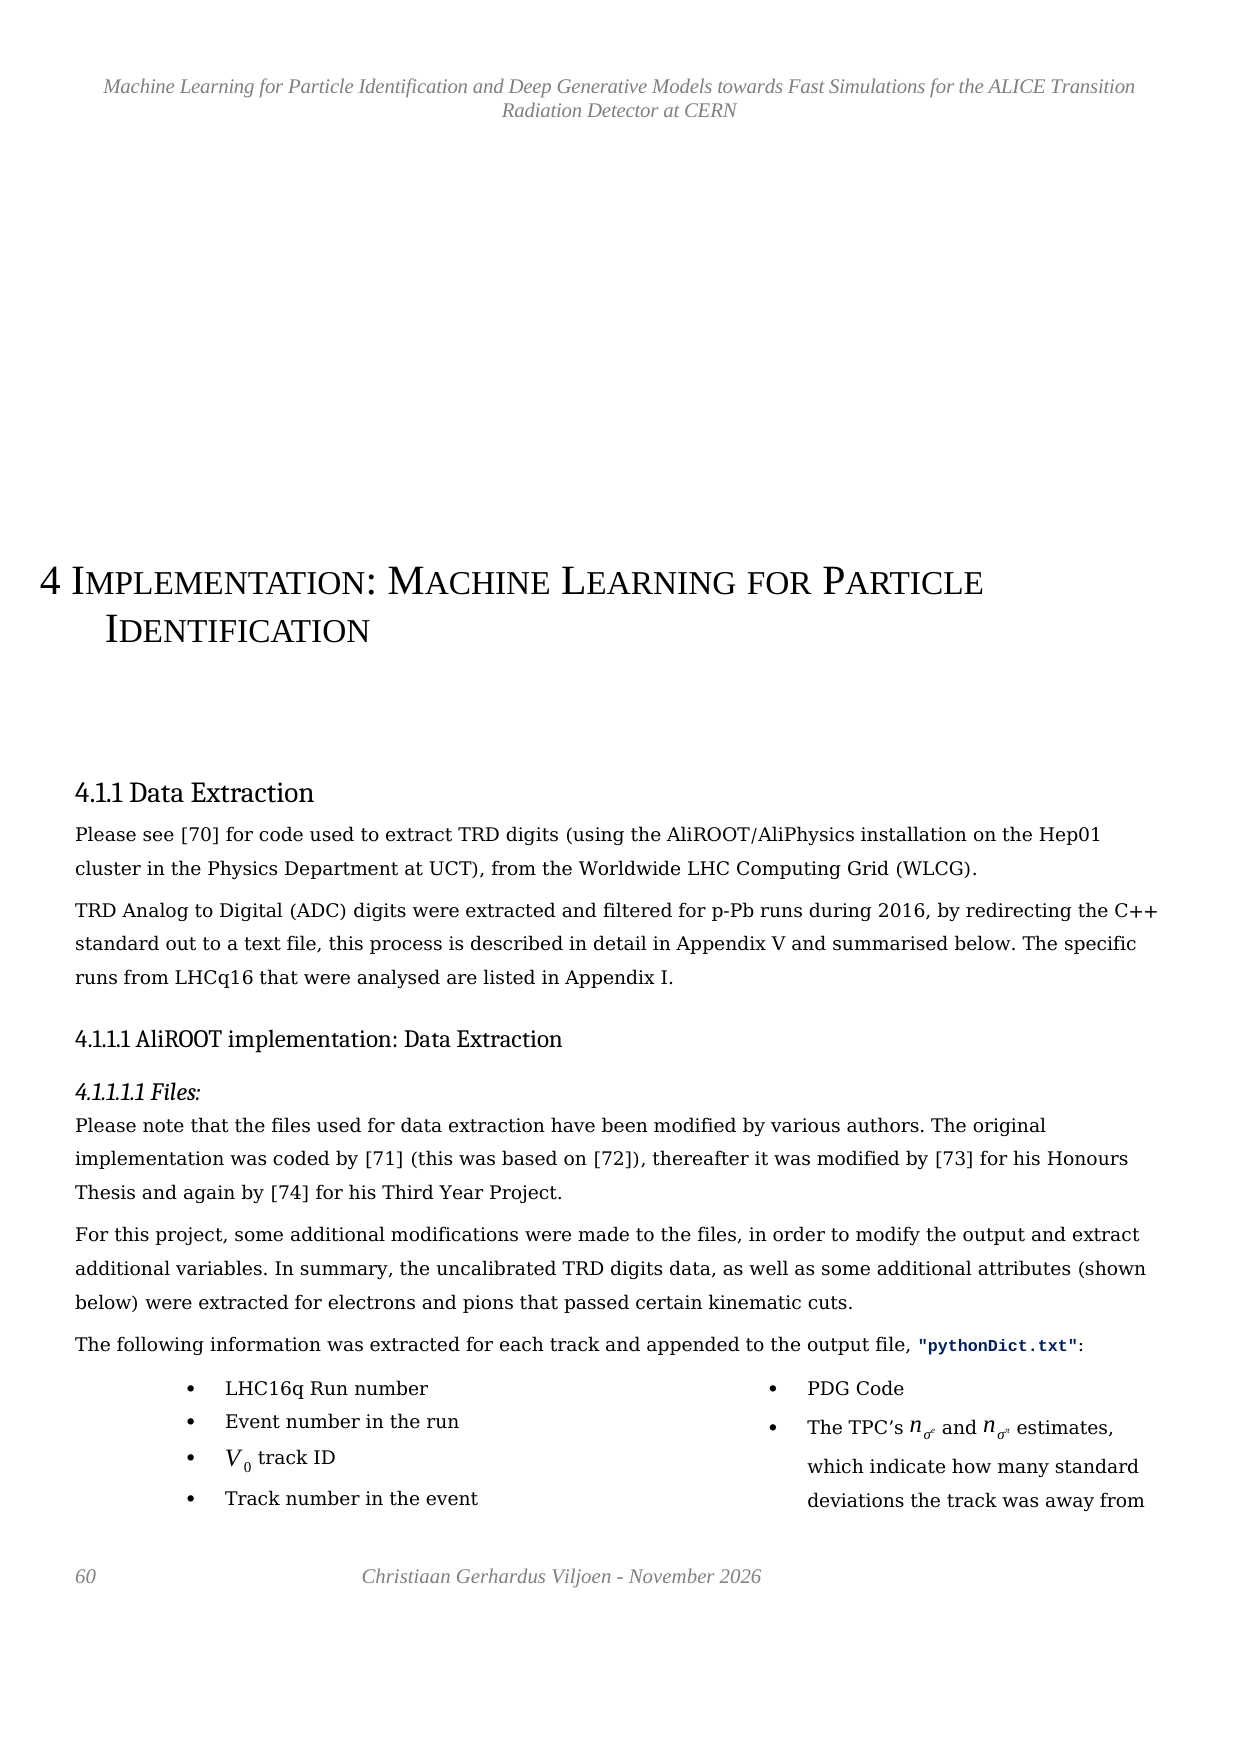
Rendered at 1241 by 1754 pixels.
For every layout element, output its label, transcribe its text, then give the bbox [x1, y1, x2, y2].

list PDG Code [769, 1376, 1165, 1399]
subtitle Implementation: Machine Learning for Particle Identification [39, 556, 1165, 651]
list LHC16q Run number [187, 1376, 583, 1399]
text The following information was extracted for each track and appended to the output file, "pythonDict.txt": [75, 1332, 1165, 1356]
text For this project, some additional modifications were made to the files, in order to modify the output and extract additional variables. In summary, the uncalibrated TRD digits data, as well as some additional attributes (shown below) were extracted for electrons and pions that passed certain kinematic cuts. [75, 1223, 1165, 1313]
list Event number in the run [187, 1410, 583, 1433]
text TRD Analog to Digital (ADC) digits were extracted and filtered for p-Pb runs during 2016, by redirecting the C++ standard out to a text file, this process is described in detail in Appendix V and summarised below. The specific runs from LHCq16 that were analysed are listed in Appendix I. [75, 898, 1165, 988]
list The TPC’s and estimates, which indicate how many standard deviations the track was away from the expected value at its momentum [769, 1410, 1165, 1511]
list Track number in the event [187, 1487, 583, 1510]
text Please see for code used to extract TRD digits (using the AliROOT/AliPhysics installation on the Hep01 cluster in the Physics Department at UCT), from the Worldwide LHC Computing Grid (WLCG). [75, 822, 1165, 879]
list track ID [187, 1444, 583, 1476]
text Please note that the files used for data extraction have been modified by various authors. The original implementation was coded by (this was based on ), thereafter it was modified by for his Honours Thesis and again by for his Third Year Project. [75, 1113, 1165, 1203]
subtitle AliROOT implementation: Data Extraction [75, 1024, 1165, 1053]
subtitle Files: [75, 1078, 1165, 1107]
subtitle Data Extraction [75, 776, 1165, 810]
